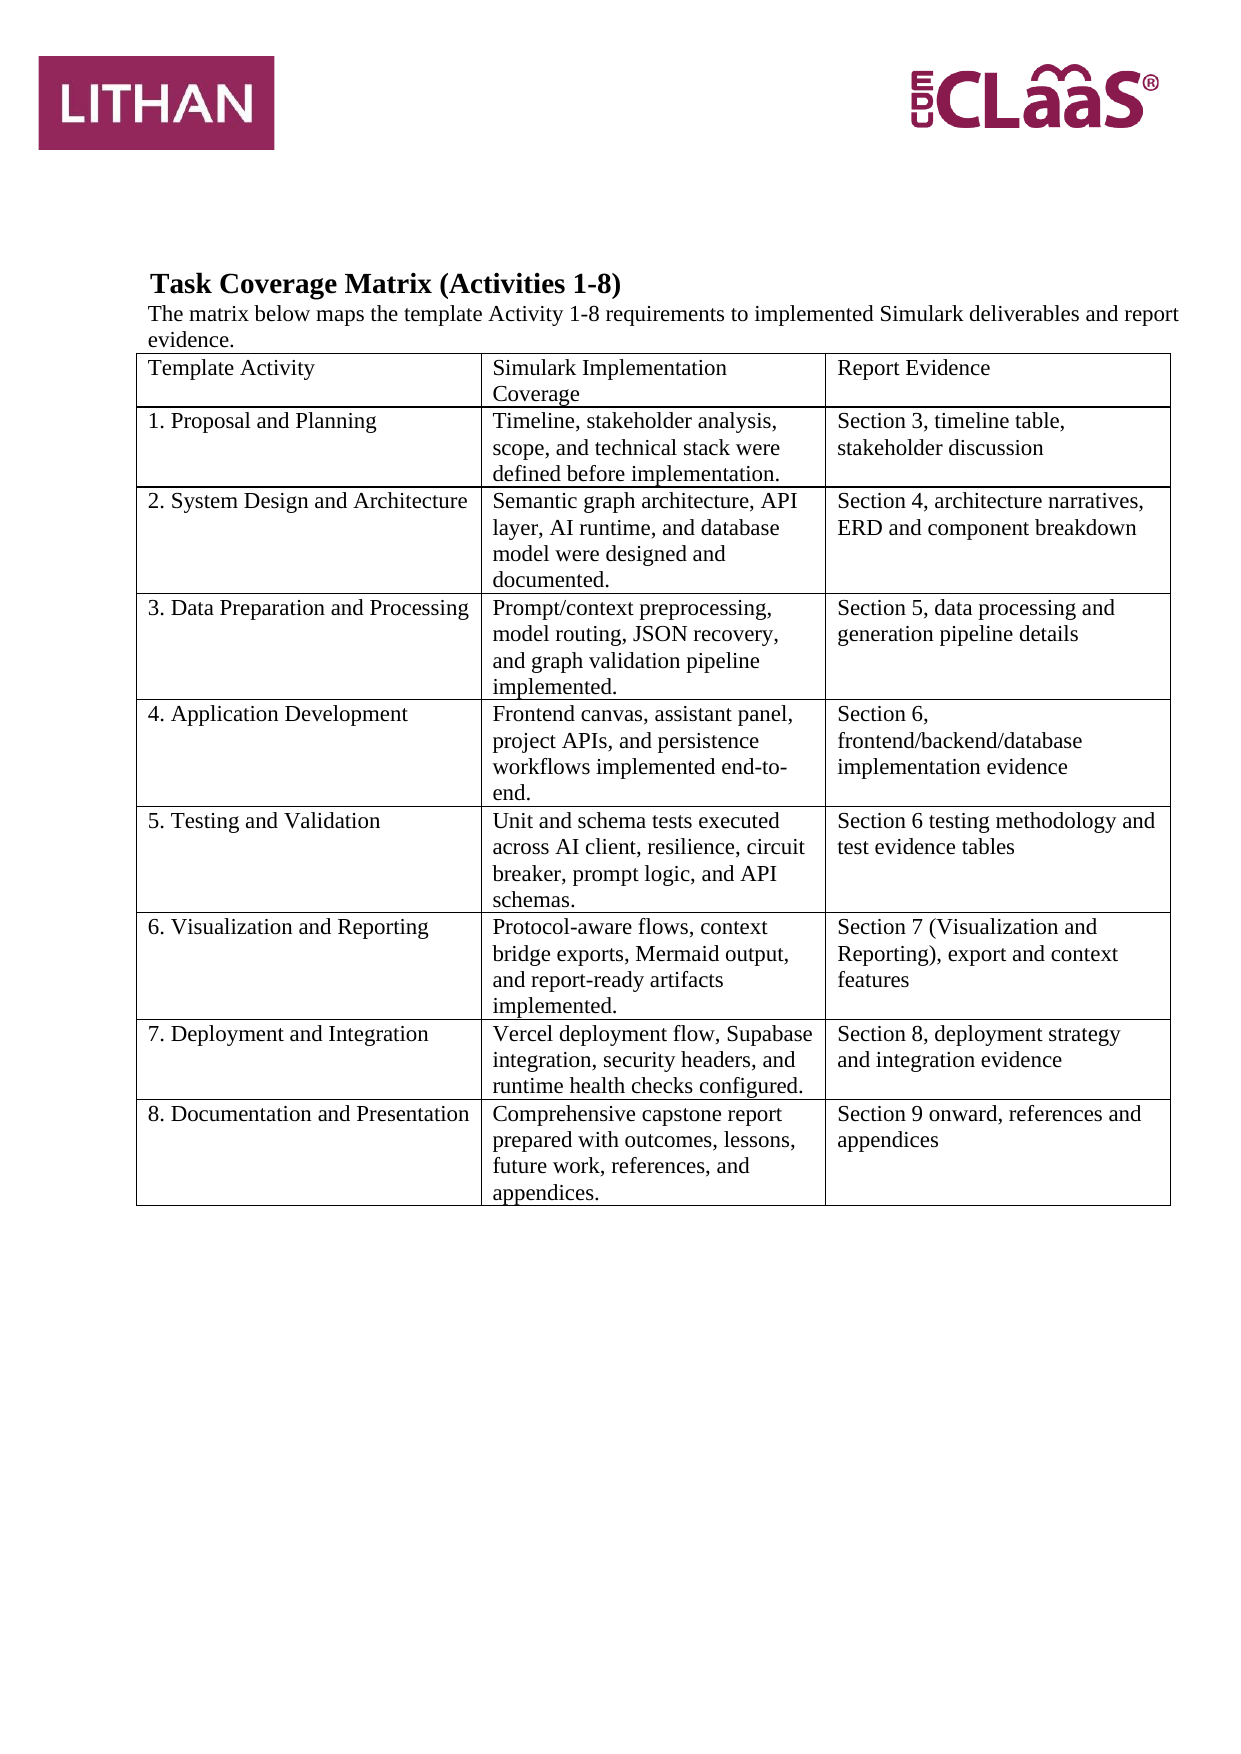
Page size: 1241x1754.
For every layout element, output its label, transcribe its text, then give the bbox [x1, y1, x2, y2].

table_cell Timeline, stakeholder analysis, scope, and technical stack were defined before implementation. [482, 408, 825, 486]
table_cell 1. Proposal and Planning [137, 408, 481, 486]
table_cell Section 5, data processing and generation pipeline details [826, 594, 1170, 699]
table_cell Section 7 (Visualization and Reporting), export and context features [826, 913, 1170, 1019]
table_cell 2. System Design and Architecture [137, 488, 481, 593]
picture [38, 56, 275, 150]
table_cell 6. Visualization and Reporting [137, 913, 481, 1019]
table_cell Section 6, frontend/backend/database implementation evidence [826, 700, 1170, 806]
table_cell Comprehensive capstone report prepared with outcomes, lessons, future work, references, and appendices. [482, 1100, 825, 1205]
table_cell Section 9 onward, references and appendices [826, 1100, 1170, 1205]
table_cell Section 6 testing methodology and test evidence tables [826, 807, 1170, 912]
table_header Template Activity [137, 354, 481, 406]
table_cell Section 4, architecture narratives, ERD and component breakdown [826, 488, 1170, 593]
picture [911, 64, 1159, 128]
table_cell Section 8, deployment strategy and integration evidence [826, 1020, 1170, 1099]
table_cell Protocol-aware flows, context bridge exports, Mermaid output, and report-ready artifacts implemented. [482, 913, 825, 1019]
table_cell Unit and schema tests executed across AI client, resilience, circuit breaker, prompt logic, and API schemas. [482, 807, 825, 912]
text The matrix below maps the template Activity 1-8 requirements to implemented Simulark deliverables and report evidence. [148, 300, 1181, 353]
table_cell 4. Application Development [137, 700, 481, 806]
table_header Report Evidence [826, 354, 1170, 406]
table_cell Prompt/context preprocessing, model routing, JSON recovery, and graph validation pipeline implemented. [482, 594, 825, 699]
table_cell Section 3, timeline table, stakeholder discussion [826, 408, 1170, 486]
table_cell 5. Testing and Validation [137, 807, 481, 912]
table_cell Frontend canvas, assistant panel, project APIs, and persistence workflows implemented end-to-end. [482, 700, 825, 806]
table_cell 8. Documentation and Presentation [137, 1100, 481, 1205]
table_header Simulark Implementation Coverage [482, 354, 825, 406]
table_cell 3. Data Preparation and Processing [137, 594, 481, 699]
table_cell Semantic graph architecture, API layer, AI runtime, and database model were designed and documented. [482, 488, 825, 593]
table_cell Vercel deployment flow, Supabase integration, security headers, and runtime health checks configured. [482, 1020, 825, 1099]
table_cell 7. Deployment and Integration [137, 1020, 481, 1099]
subtitle Task Coverage Matrix (Activities 1-8) [150, 266, 1181, 300]
